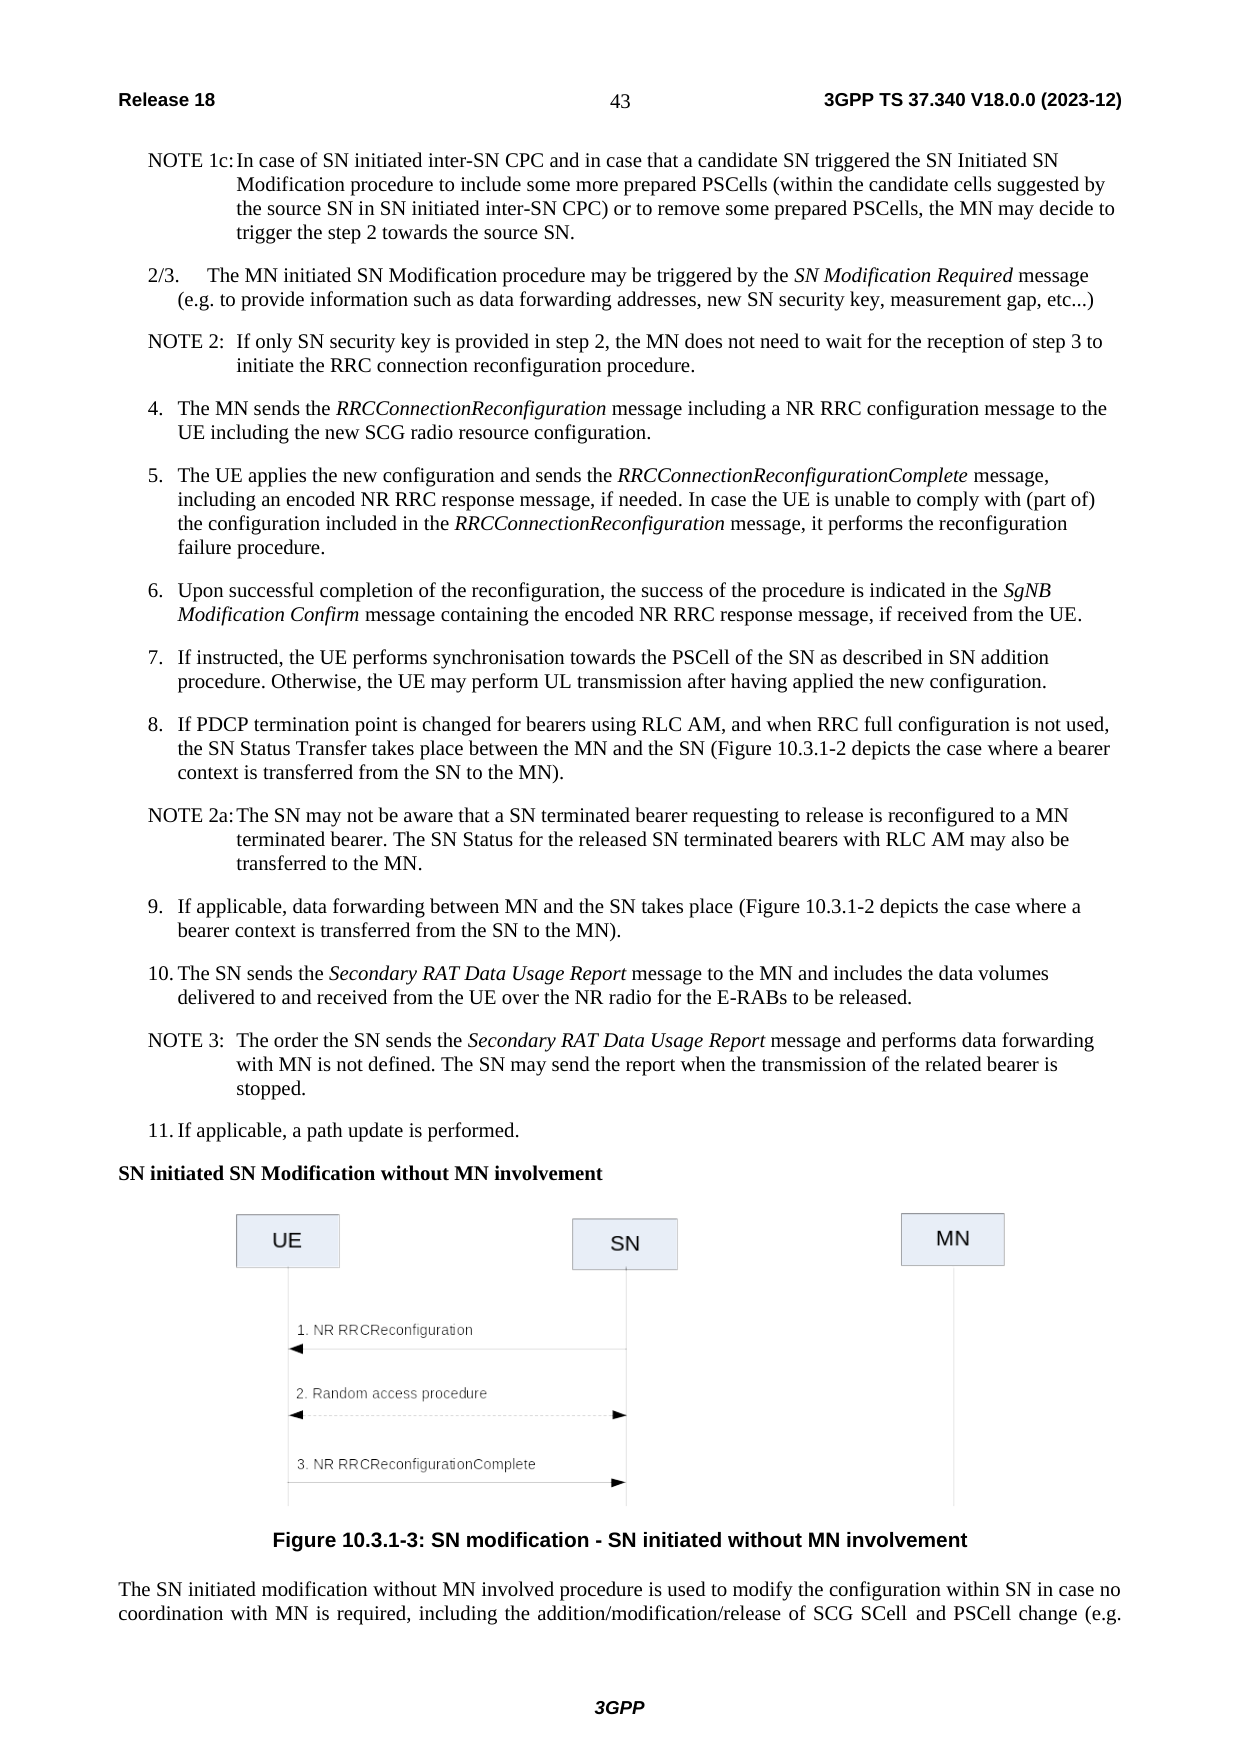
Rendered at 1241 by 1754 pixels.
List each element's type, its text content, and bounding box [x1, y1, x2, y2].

text 9. If applicable, data forwarding between MN and the SN takes place (Figure 10.3.1-2 depicts the case where a bearer context is transferred from the SN to the MN). [148, 894, 1122, 942]
text 7. If instructed, the UE performs synchronisation towards the PSCell of the SN as described in SN addition procedure. Otherwise, the UE may perform UL transmission after having applied the new configuration. [148, 645, 1122, 693]
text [118, 1576, 1122, 1624]
text NOTE 2a: The SN may not be aware that a SN terminated bearer requesting to release is reconfigured to a MN terminated bearer. The SN Status for the released SN terminated bearers with RLC AM may also be transferred to the MN. [148, 803, 1122, 875]
text NOTE 3: The order the SN sends the Secondary RAT Data Usage Report message and performs data forwarding with MN is not defined. The SN may send the report when the transmission of the related bearer is stopped. [148, 1027, 1122, 1100]
text 6. Upon successful completion of the reconfiguration, the success of the procedure is indicated in the SgNB Modification Confirm message containing the encoded NR RRC response message, if received from the UE. [148, 578, 1122, 626]
text NOTE 1c: In case of SN initiated inter-SN CPC and in case that a candidate SN triggered the SN Initiated SN Modification procedure to include some more prepared PSCells (within the candidate cells suggested by the source SN in SN initiated inter-SN CPC) or to remove some prepared PSCells, the MN may decide to trigger the step 2 towards the source SN. [148, 147, 1122, 244]
text 11. If applicable, a path update is performed. [148, 1118, 1122, 1142]
text 4. The MN sends the RRCConnectionReconfiguration message including a NR RRC configuration message to the UE including the new SCG radio resource configuration. [148, 396, 1122, 444]
text NOTE 2: If only SN security key is provided in step 2, the MN does not need to wait for the reception of step 3 to initiate the RRC connection reconfiguration procedure. [148, 329, 1122, 377]
text Figure 10.3.1-3: SN modification - SN initiated without MN involvement [118, 1527, 1122, 1551]
text 8. If PDCP termination point is changed for bearers using RLC AM, and when RRC full configuration is not used, the SN Status Transfer takes place between the MN and the SN (Figure 10.3.1-2 depicts the case where a bearer context is transferred from the SN to the MN). [148, 712, 1122, 784]
text SN initiated SN Modification without MN involvement [118, 1161, 1122, 1185]
text 10. The SN sends the Secondary RAT Data Usage Report message to the MN and includes the data volumes delivered to and received from the UE over the NR radio for the E-RABs to be released. [148, 961, 1122, 1009]
text 2/3. The MN initiated SN Modification procedure may be triggered by the SN Modification Required message (e.g. to provide information such as data forwarding addresses, new SN security key, measurement gap, etc...) [148, 262, 1122, 311]
text 5. The UE applies the new configuration and sends the RRCConnectionReconfigurationComplete message, including an encoded NR RRC response message, if needed. In case the UE is unable to comply with (part of) the configuration included in the RRCConnectionReconfiguration message, it performs the reconfiguration failure procedure. [148, 463, 1122, 559]
